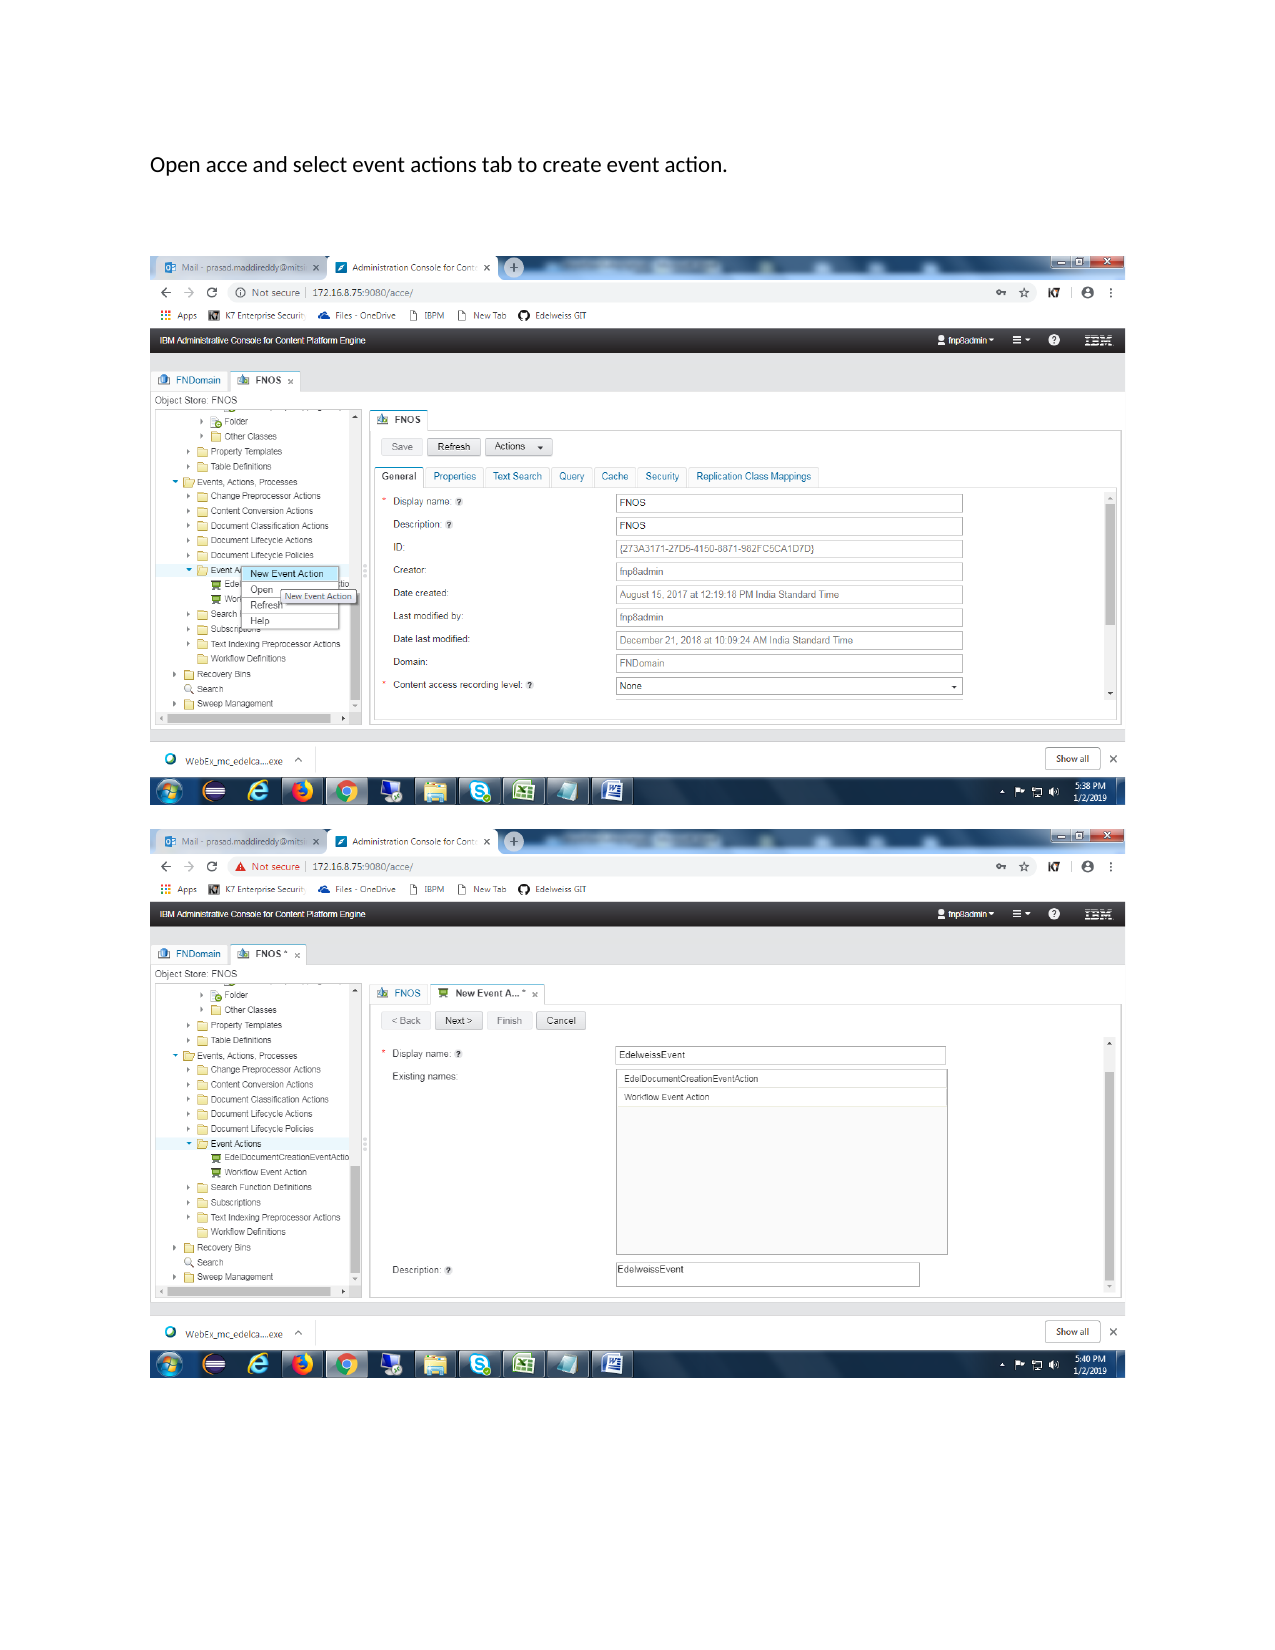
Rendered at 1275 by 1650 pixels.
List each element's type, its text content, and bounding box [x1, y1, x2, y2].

picture [150, 256, 1125, 805]
picture [150, 829, 1125, 1378]
text Open acce and select event actions tab to create event action. [150, 150, 1125, 178]
